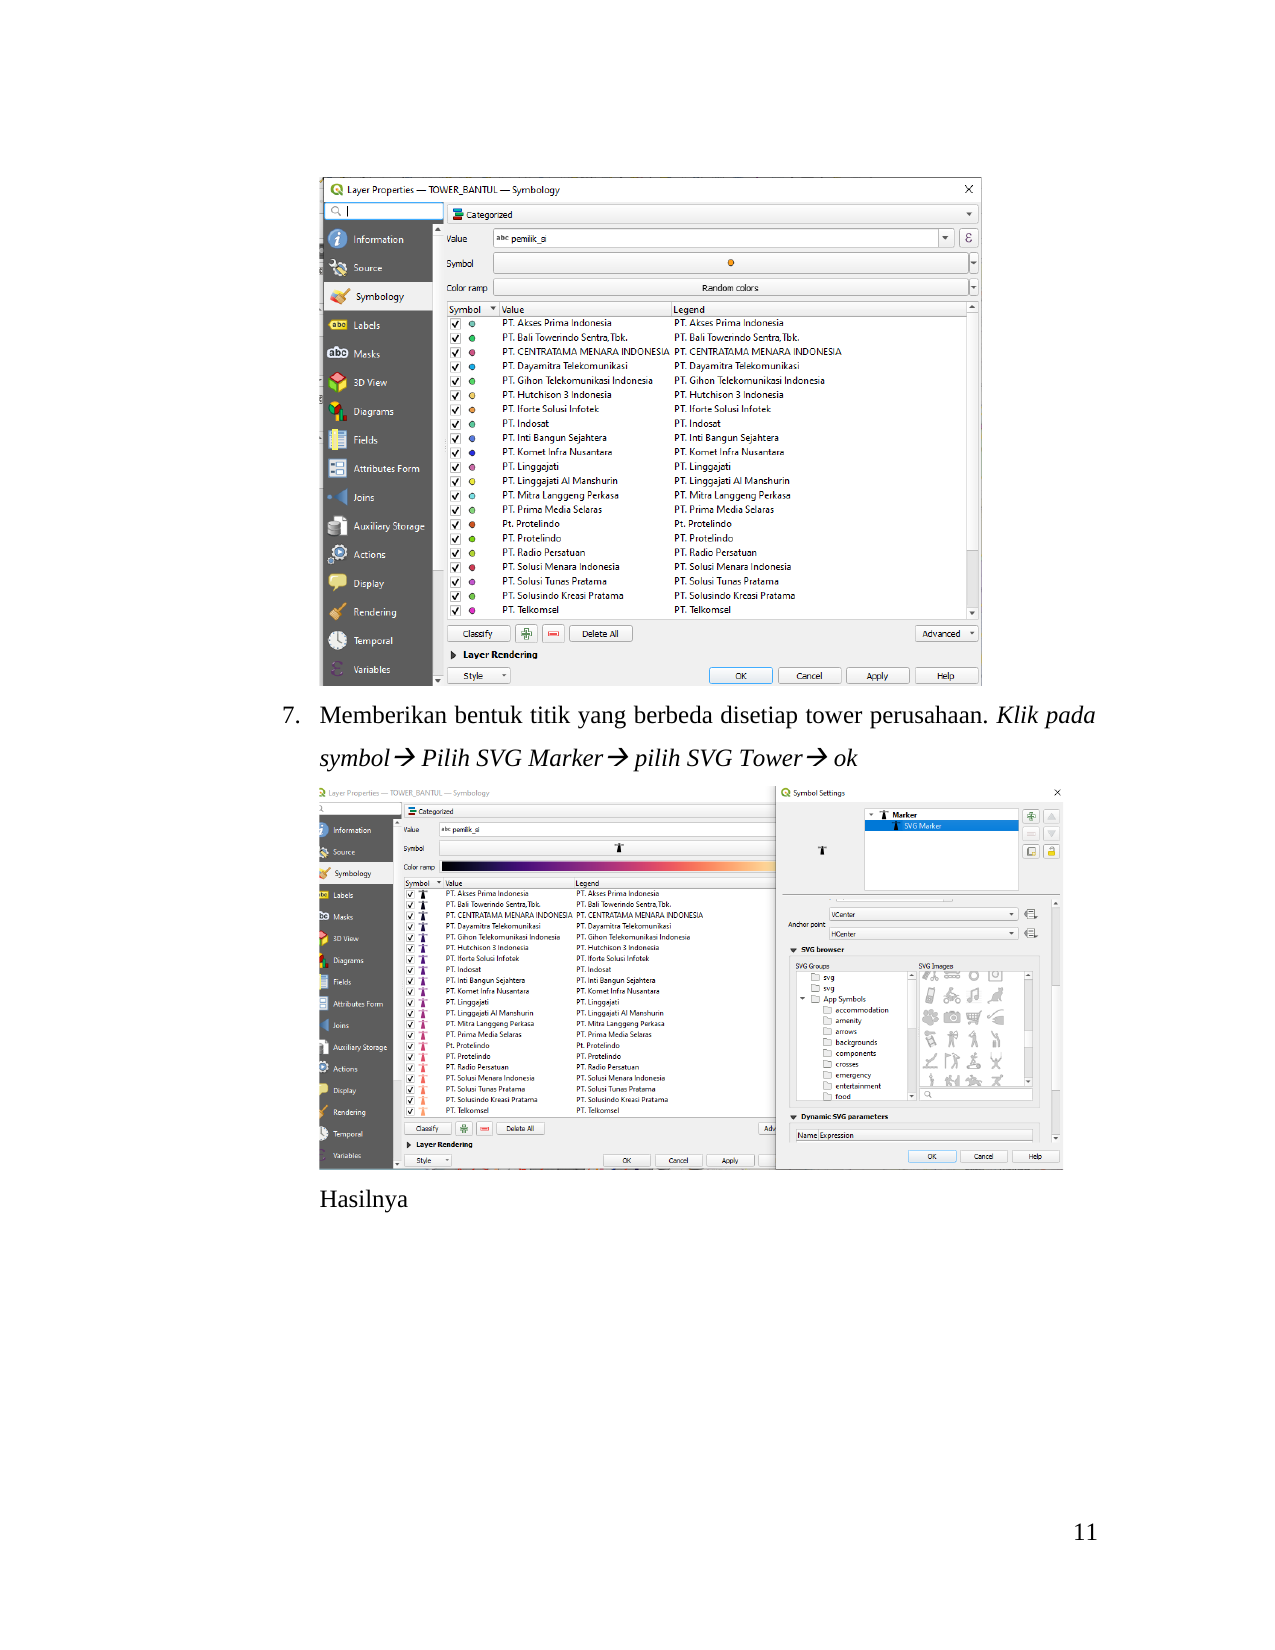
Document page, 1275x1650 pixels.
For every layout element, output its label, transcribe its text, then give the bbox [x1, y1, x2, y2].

list Memberikan bentuk titik yang berbeda disetiap tower perusahaan. Klik pada symbol Pilih SVG Marker pilih SVG Tower ok [282, 700, 1098, 772]
list Hasilnya [319, 1184, 1098, 1213]
picture [319, 786, 1064, 1170]
picture [319, 177, 982, 686]
